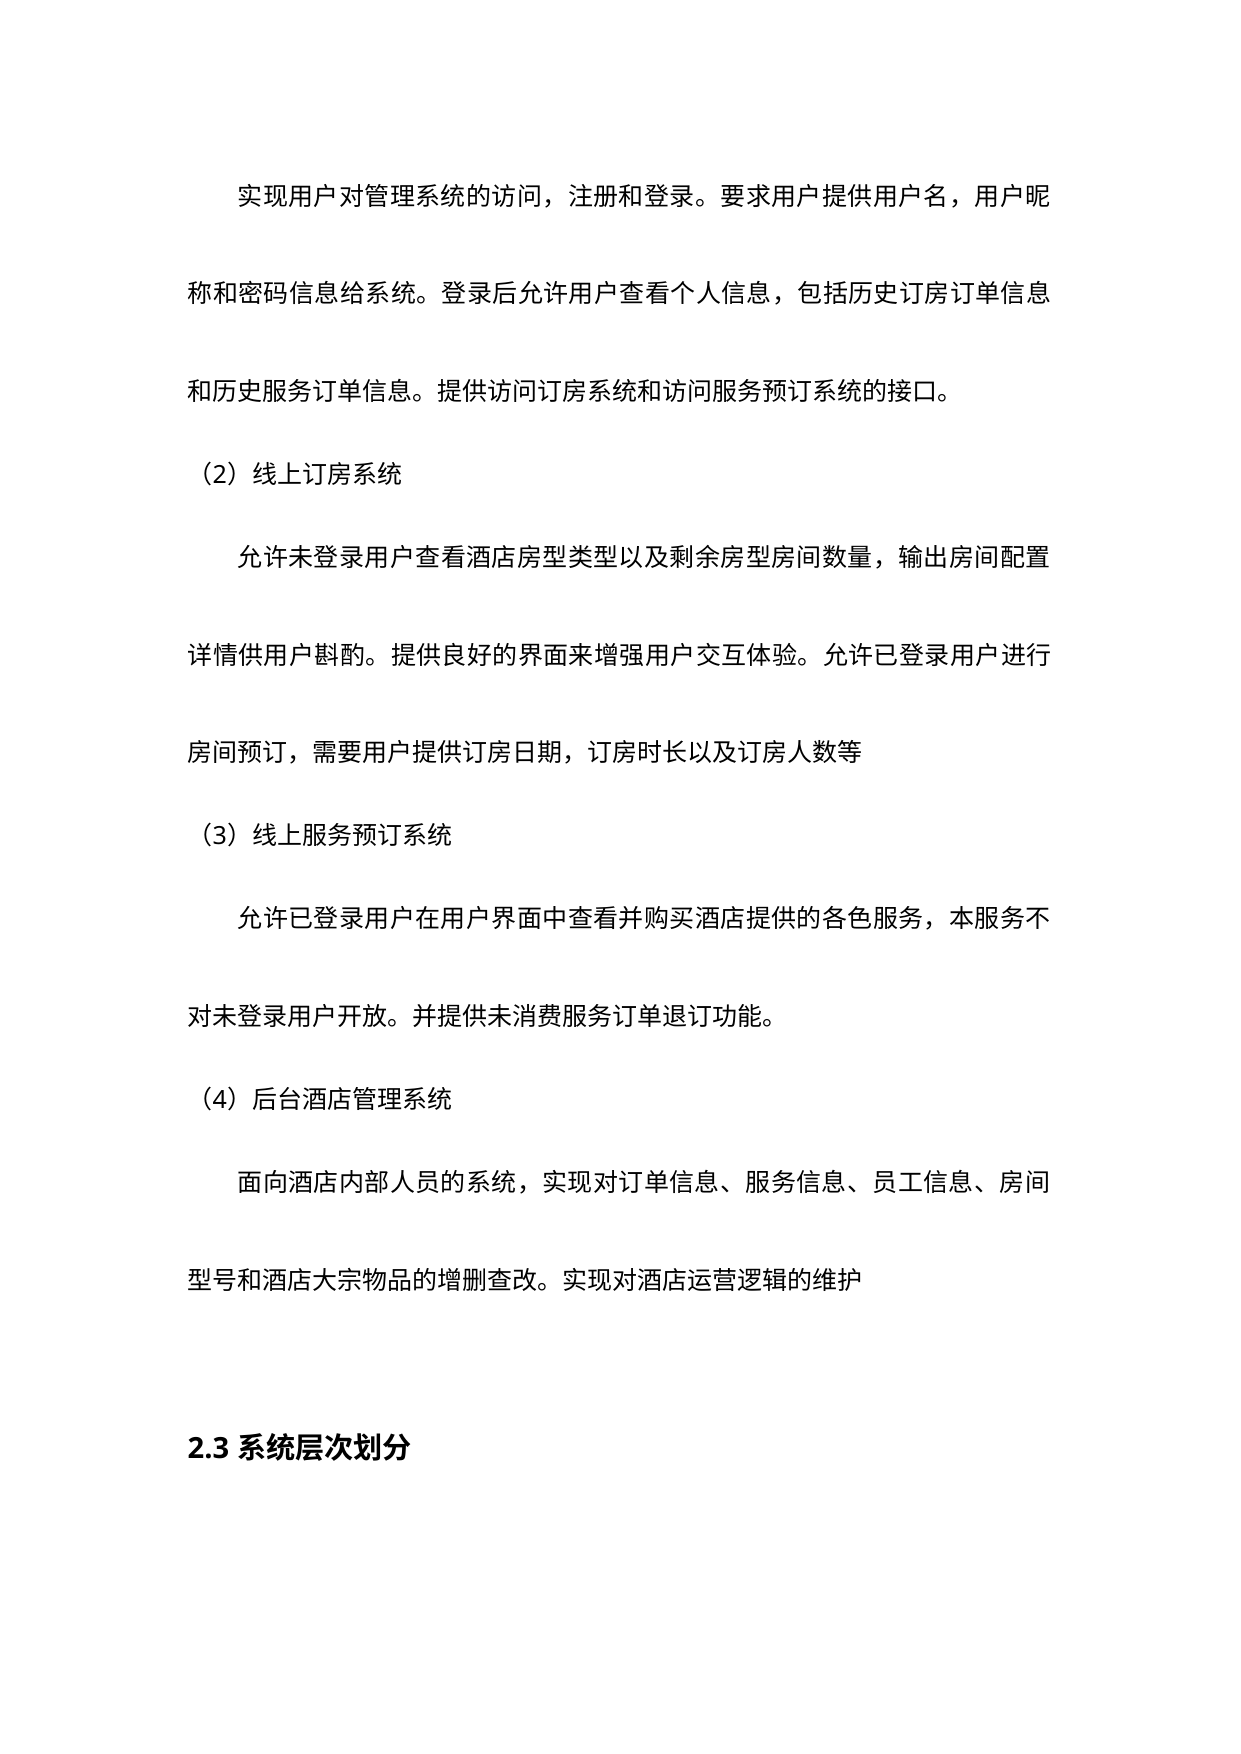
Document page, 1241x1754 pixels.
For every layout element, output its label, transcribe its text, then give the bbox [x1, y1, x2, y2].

text 允许已登录用户在用户界面中查看并购买酒店提供的各色服务，本服务不对未登录用户开放。并提供未消费服务订单退订功能。 [187, 884, 1053, 1047]
text 允许未登录用户查看酒店房型类型以及剩余房型房间数量，输出房间配置详情供用户斟酌。提供良好的界面来增强用户交互体验。允许已登录用户进行房间预订，需要用户提供订房日期，订房时长以及订房人数等 [187, 523, 1053, 783]
text （4）后台酒店管理系统 [187, 1065, 1053, 1130]
text （3）线上服务预订系统 [187, 801, 1053, 866]
text 面向酒店内部人员的系统，实现对订单信息、服务信息、员工信息、房间型号和酒店大宗物品的增删查改。实现对酒店运营逻辑的维护 [187, 1148, 1053, 1311]
text （2）线上订房系统 [187, 440, 1053, 505]
text 实现用户对管理系统的访问，注册和登录。要求用户提供用户名，用户昵称和密码信息给系统。登录后允许用户查看个人信息，包括历史订房订单信息和历史服务订单信息。提供访问订房系统和访问服务预订系统的接口。 [187, 162, 1053, 422]
text 2.3 系统层次划分 [187, 1414, 1053, 1479]
